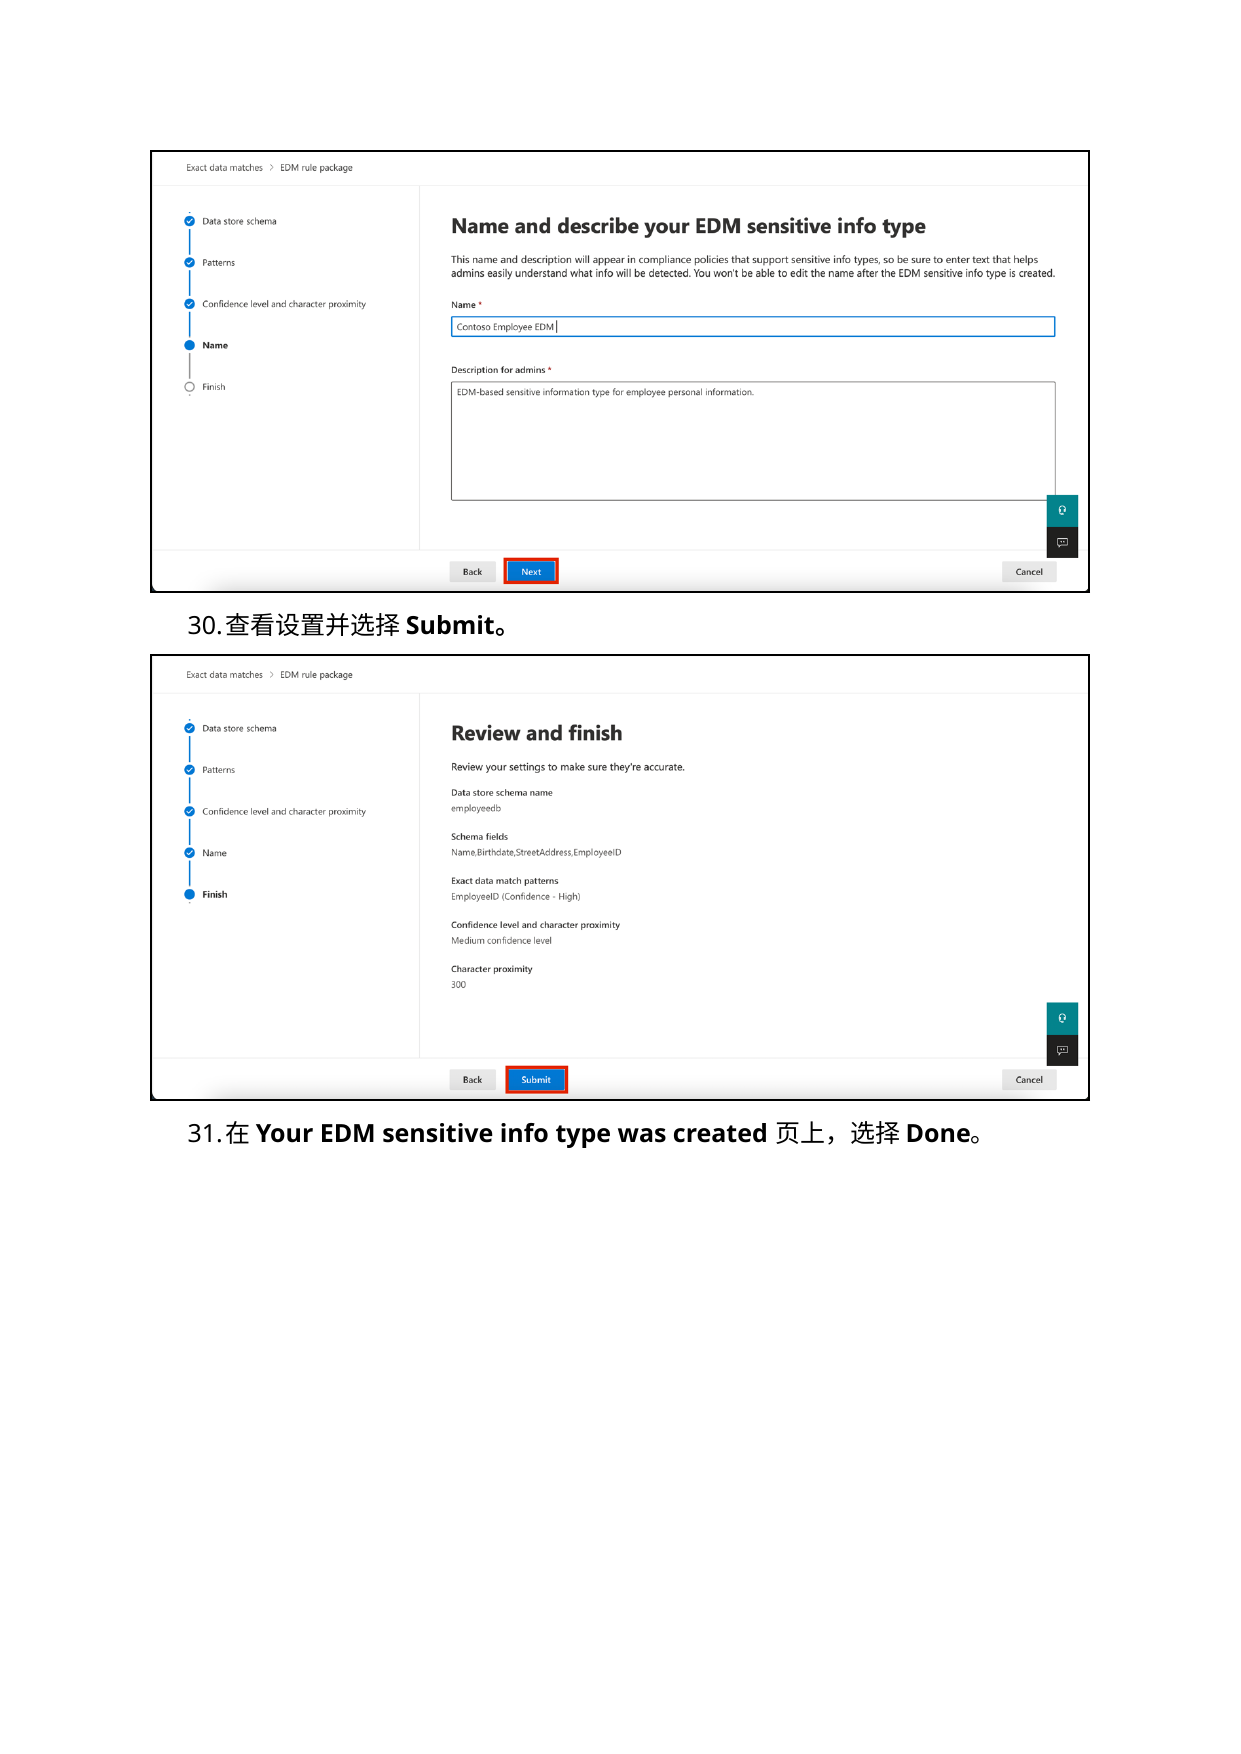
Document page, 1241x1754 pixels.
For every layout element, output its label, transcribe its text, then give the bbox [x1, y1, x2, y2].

list 在 Your EDM sensitive info type was created 页上，选择 Done。 [187, 1113, 1090, 1149]
picture [152, 656, 1088, 1099]
list 查看设置并选择 Submit。 [187, 606, 1090, 642]
picture [152, 152, 1088, 591]
